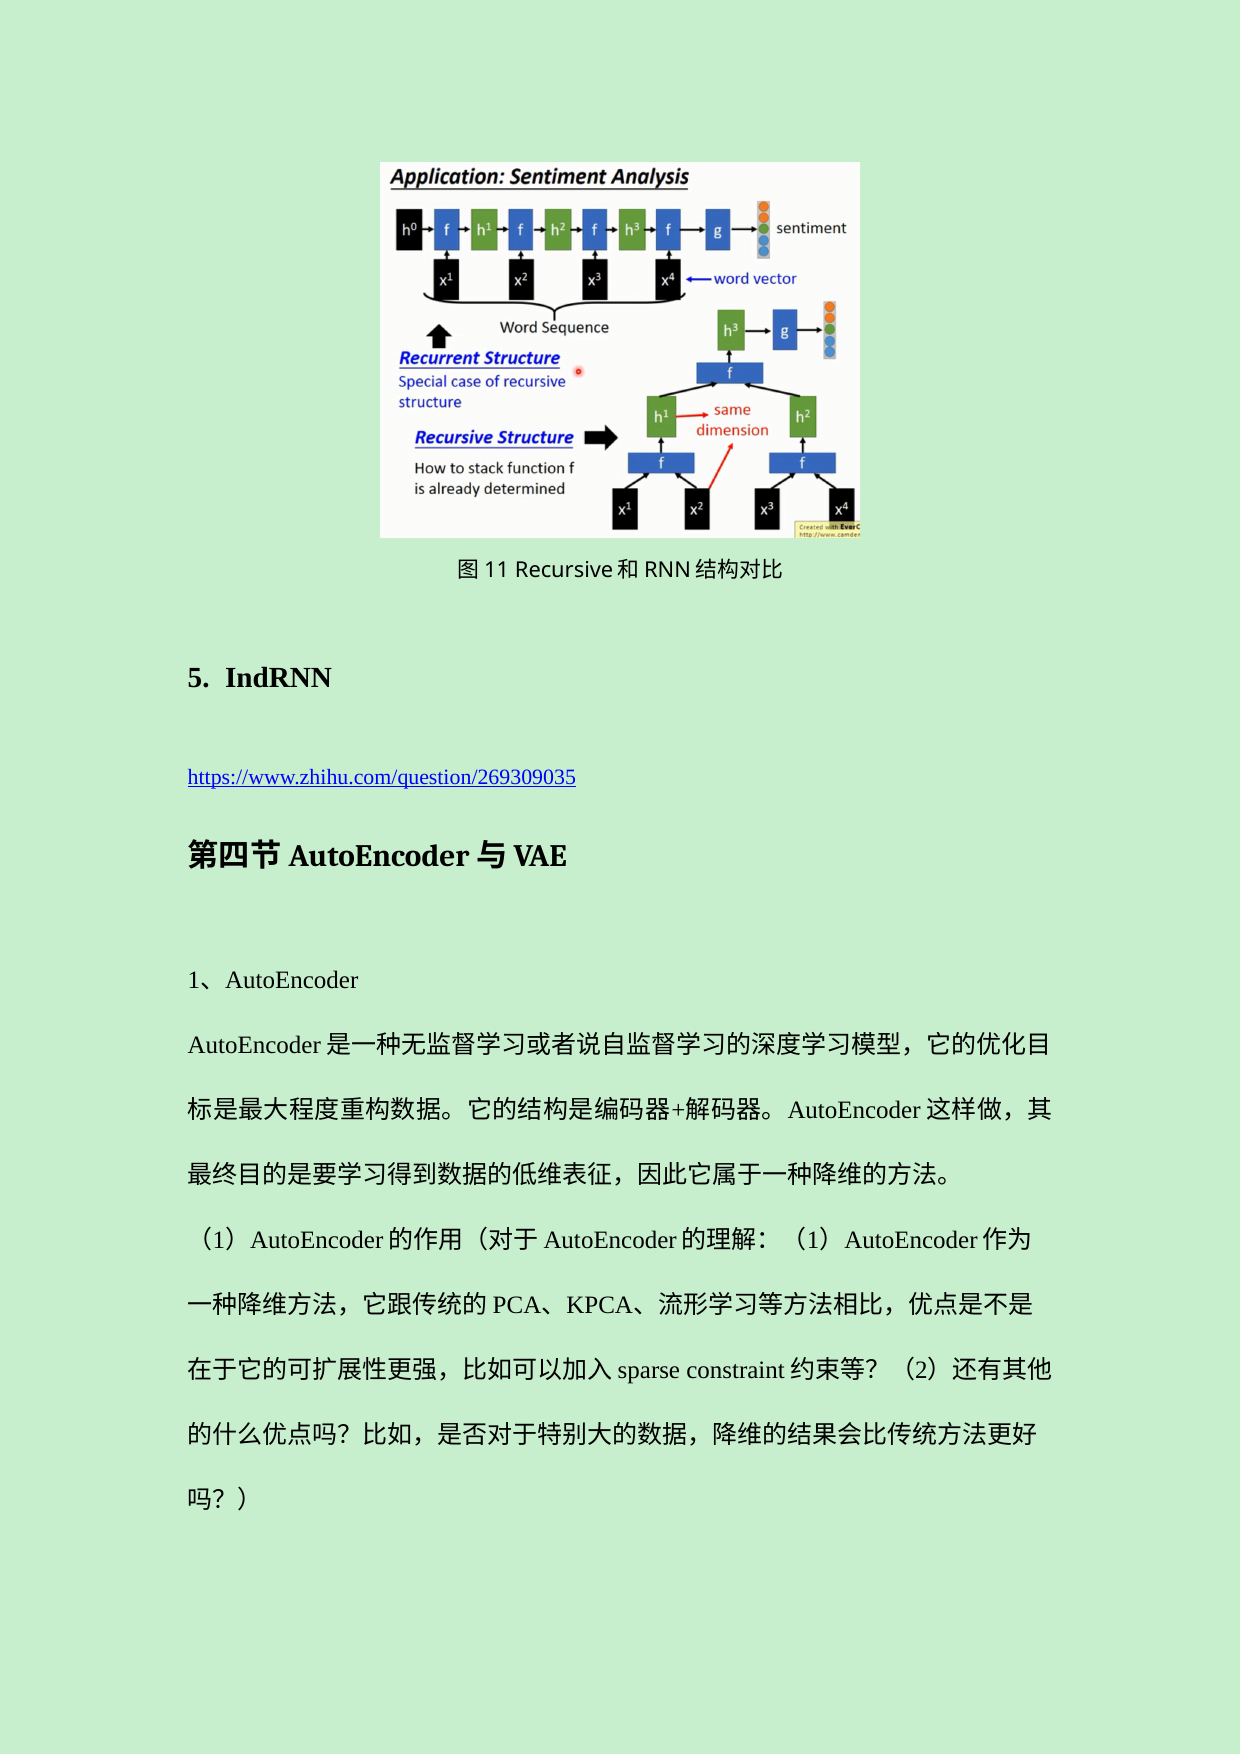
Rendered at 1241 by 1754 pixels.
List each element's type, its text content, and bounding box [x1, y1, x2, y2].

text https://www.zhihu.com/question/269309035 [187, 761, 1053, 793]
text 第四节 AutoEncoder与VAE [187, 820, 1053, 885]
text （1）AutoEncoder的作用（对于AutoEncoder的理解：（1）AutoEncoder作为一种降维方法，它跟传统的PCA、KPCA、流形学习等方法相比，优点是不是在于它的可扩展性更强，比如可以加入sparse constraint约束等？（2）还有其他的什么优点吗？比如，是否对于特别大的数据，降维的结果会比传统方法更好吗？） [187, 1205, 1053, 1530]
list IndRNN [187, 644, 1053, 709]
text 1、AutoEncoder [187, 945, 1053, 1010]
picture [380, 162, 861, 538]
text AutoEncoder是一种无监督学习或者说自监督学习的深度学习模型，它的优化目标是最大程度重构数据。它的结构是编码器+解码器。AutoEncoder这样做，其最终目的是要学习得到数据的低维表征，因此它属于一种降维的方法。 [187, 1010, 1053, 1205]
text 图11 Recursive和RNN结构对比 [187, 552, 1053, 584]
